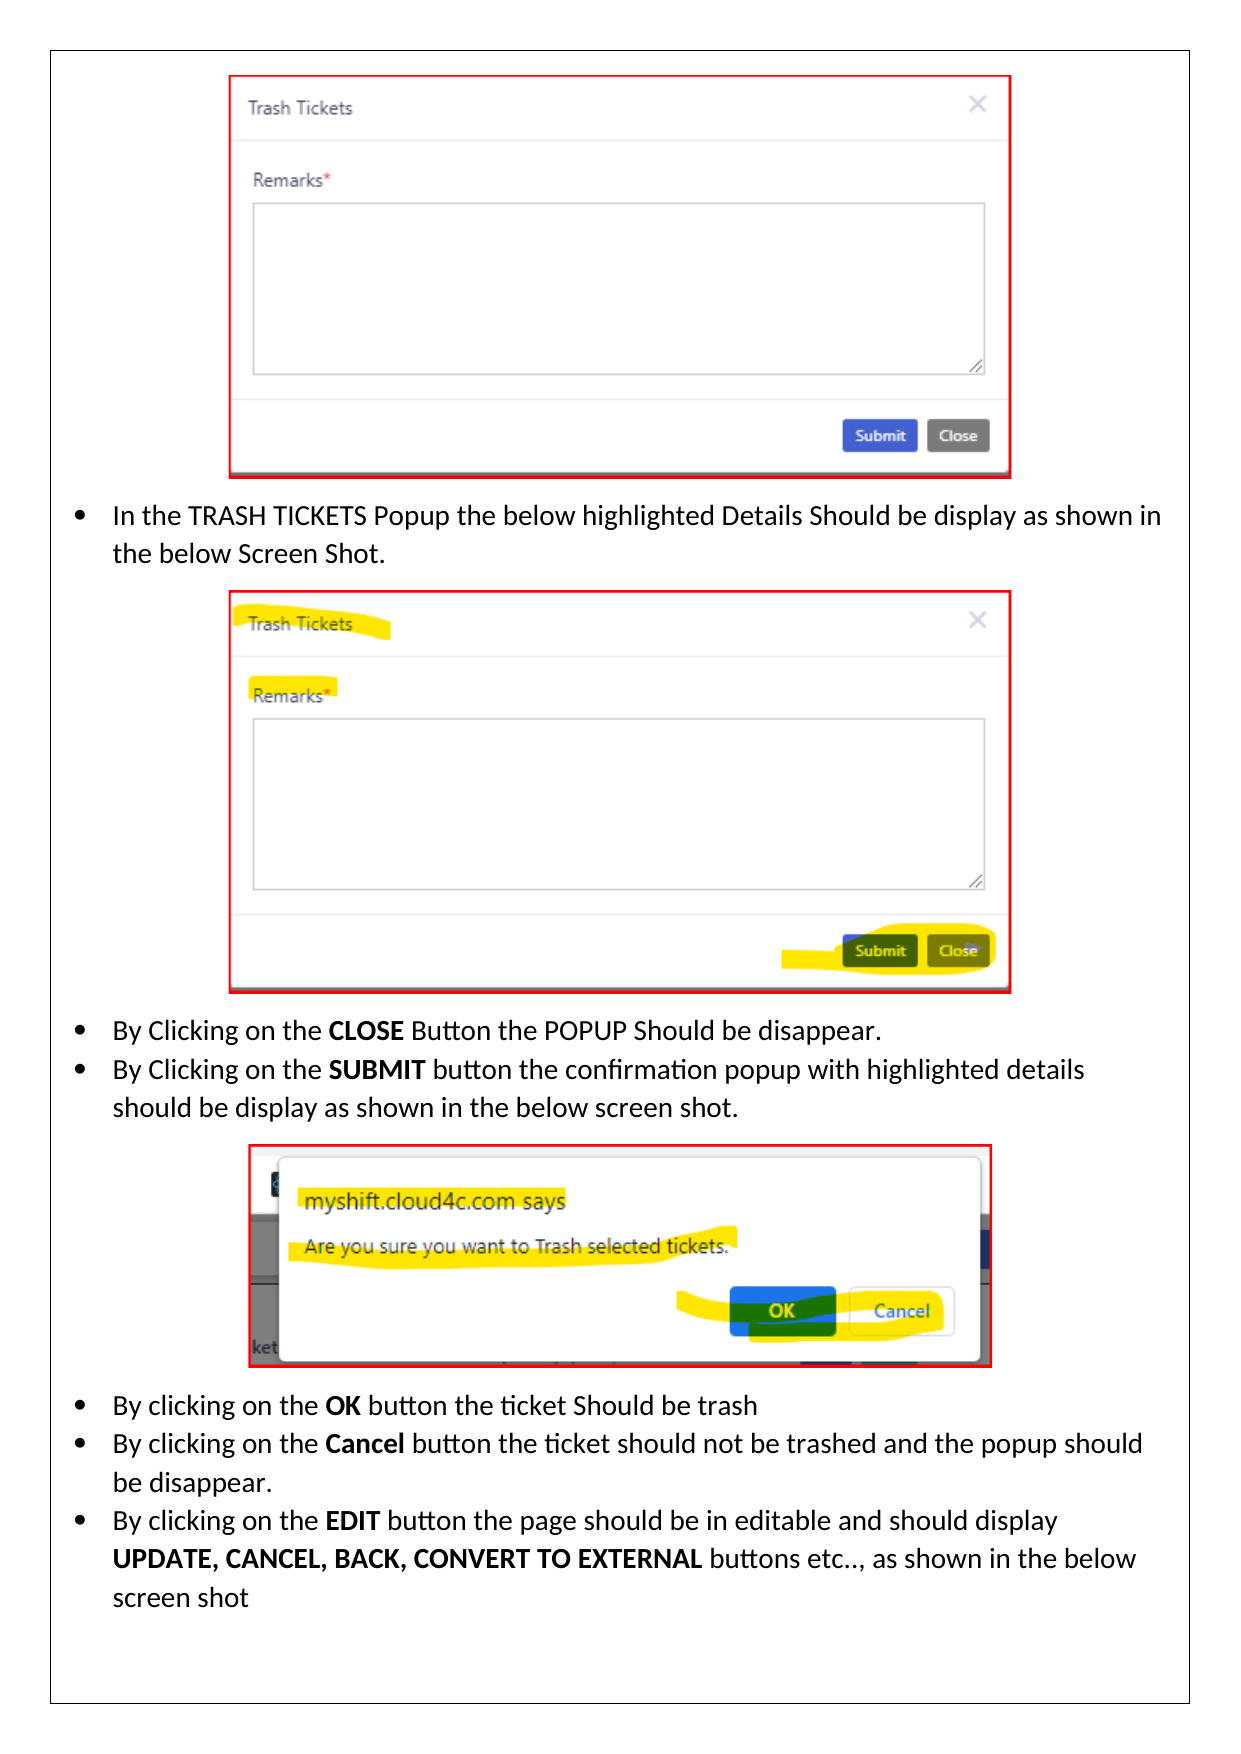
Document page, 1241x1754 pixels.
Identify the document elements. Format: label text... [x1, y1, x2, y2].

list By Clicking on the SUBMIT button the confirmation popup with highlighted details should be display as shown in the below screen shot. [75, 1051, 1165, 1125]
picture [228, 590, 1012, 994]
picture [228, 75, 1012, 479]
list By clicking on the EDIT button the page should be in editable and should display UPDATE, CANCEL, BACK, CONVERT TO EXTERNAL buttons etc.., as shown in the below screen shot [75, 1502, 1165, 1614]
list By Clicking on the CLOSE Button the POPUP Should be disappear. [75, 1012, 1165, 1048]
list By clicking on the Cancel button the ticket should not be trashed and the popup should be disappear. [75, 1425, 1165, 1499]
picture [248, 1144, 993, 1368]
list In the TRASH TICKETS Popup the below highlighted Details Should be display as shown in the below Screen Shot. [75, 497, 1165, 571]
list By clicking on the OK button the ticket Should be trash [75, 1387, 1165, 1422]
